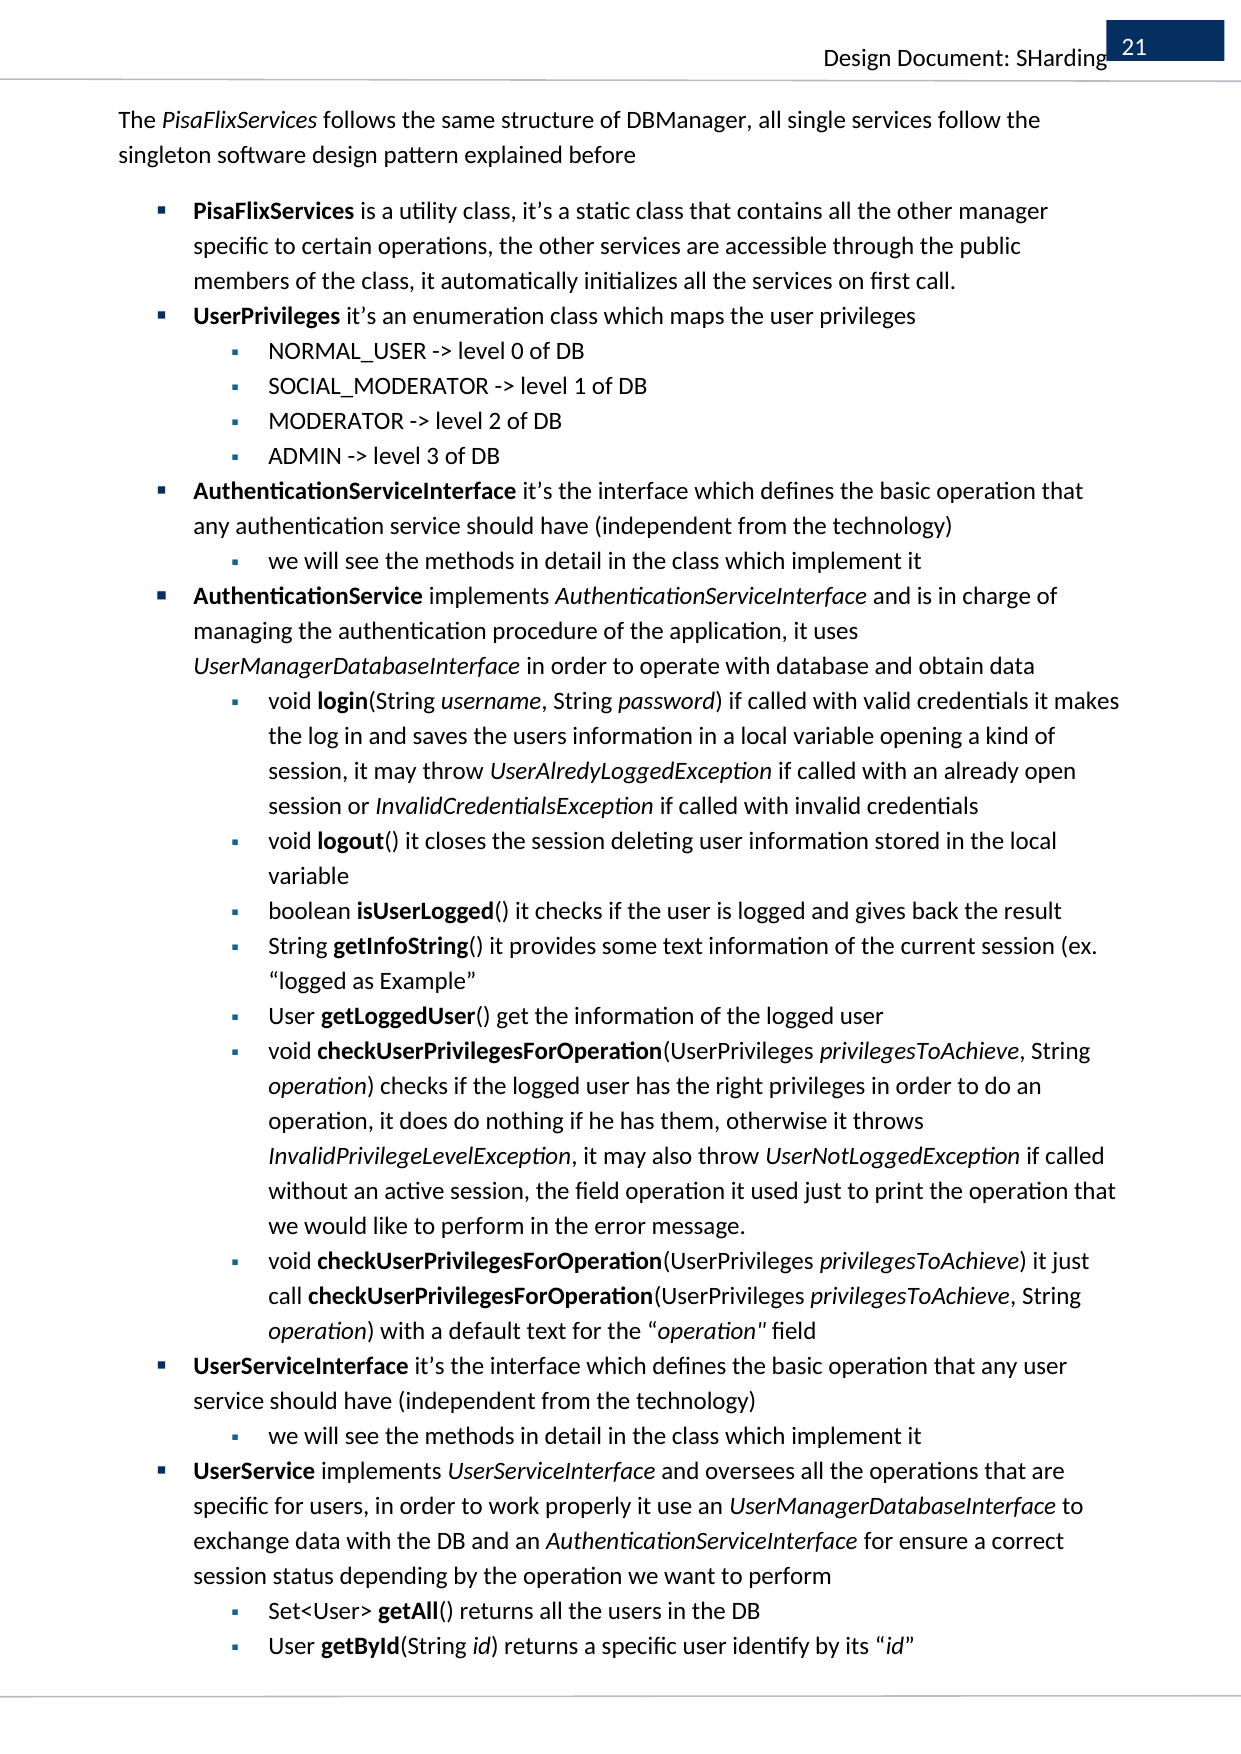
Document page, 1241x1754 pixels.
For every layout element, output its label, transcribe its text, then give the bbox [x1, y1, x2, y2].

list Set<User> getAll() returns all the users in the DB [231, 1595, 1122, 1626]
list void logout() it closes the session deleting user information stored in the local variable [231, 825, 1122, 891]
list ADMIN -> level 3 of DB [231, 440, 1122, 471]
list UserPrivileges it’s an enumeration class which maps the user privileges [156, 300, 1122, 331]
list UserServiceInterface it’s the interface which defines the basic operation that any user service should have (independent from the technology) [156, 1350, 1122, 1416]
list void checkUserPrivilegesForOperation(UserPrivileges privilegesToAchieve) it just call checkUserPrivilegesForOperation(UserPrivileges privilegesToAchieve, String operation) with a default text for the “operation" field [231, 1245, 1122, 1346]
list AuthenticationServiceInterface it’s the interface which defines the basic operation that any authentication service should have (independent from the technology) [156, 475, 1122, 541]
list String getInfoString() it provides some text information of the current session (ex. “logged as Example” [231, 930, 1122, 996]
list AuthenticationService implements AuthenticationServiceInterface and is in charge of managing the authentication procedure of the application, it uses UserManagerDatabaseInterface in order to operate with database and obtain data [156, 580, 1122, 681]
list void login(String username, String password) if called with valid credentials it makes the log in and saves the users information in a local variable opening a kind of session, it may throw UserAlredyLoggedException if called with an already open session or InvalidCredentialsException if called with invalid credentials [231, 685, 1122, 821]
list PisaFlixServices is a utility class, it’s a static class that contains all the other manager specific to certain operations, the other services are accessible through the public members of the class, it automatically initializes all the services on first call. [156, 195, 1122, 296]
list we will see the methods in detail in the class which implement it [231, 545, 1122, 576]
list MODERATOR -> level 2 of DB [231, 405, 1122, 436]
list SOCIAL_MODERATOR -> level 1 of DB [231, 370, 1122, 401]
list User getLoggedUser() get the information of the logged user [231, 1000, 1122, 1031]
list NORMAL_USER -> level 0 of DB [231, 335, 1122, 366]
list boolean isUserLogged() it checks if the user is logged and gives back the result [231, 895, 1122, 926]
text The PisaFlixServices follows the same structure of DBManager, all single services follow the singleton software design pattern explained before [118, 104, 1122, 170]
list User getById(String id) returns a specific user identify by its “id” [231, 1630, 1122, 1661]
list UserService implements UserServiceInterface and oversees all the operations that are specific for users, in order to work properly it use an UserManagerDatabaseInterface to exchange data with the DB and an AuthenticationServiceInterface for ensure a correct session status depending by the operation we want to perform [156, 1455, 1122, 1591]
list we will see the methods in detail in the class which implement it [231, 1420, 1122, 1451]
list void checkUserPrivilegesForOperation(UserPrivileges privilegesToAchieve, String operation) checks if the logged user has the right privileges in order to do an operation, it does do nothing if he has them, otherwise it throws InvalidPrivilegeLevelException, it may also throw UserNotLoggedException if called without an active session, the field operation it used just to print the operation that we would like to perform in the error message. [231, 1035, 1122, 1241]
